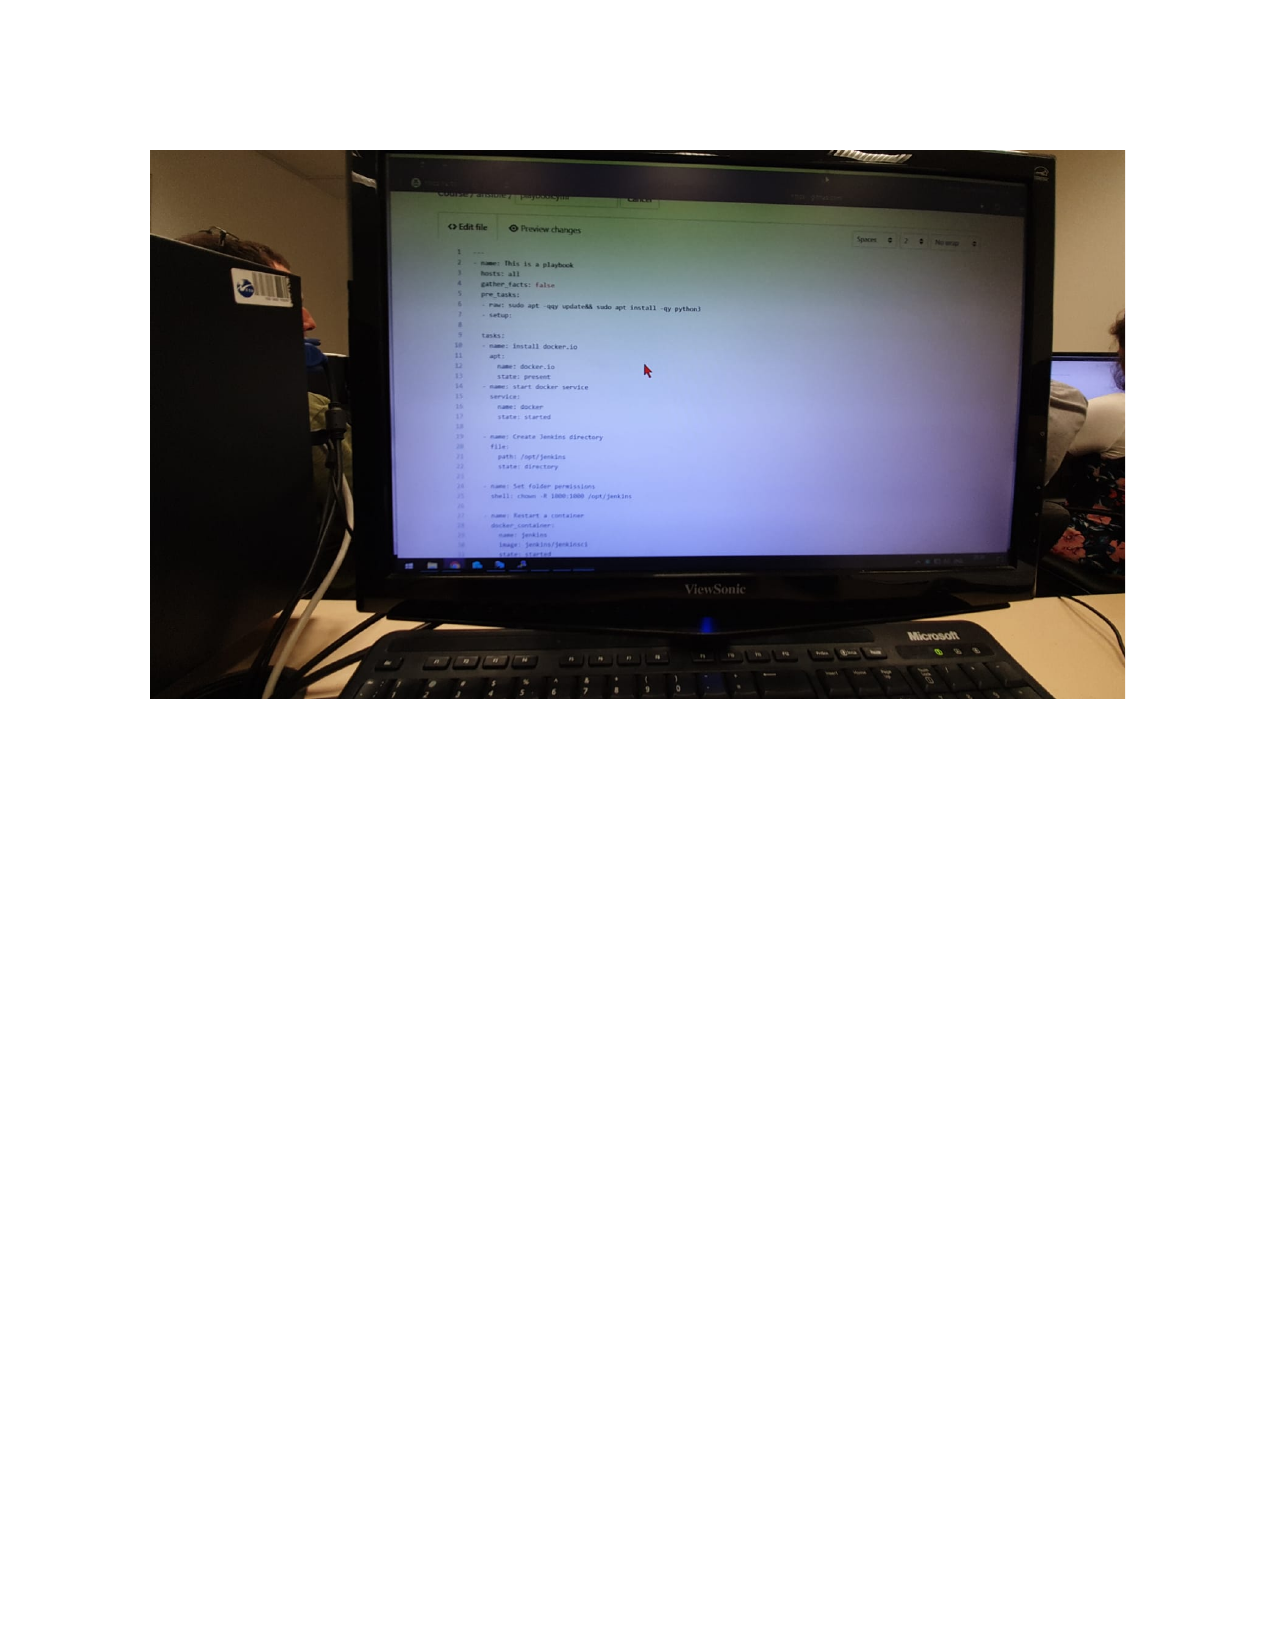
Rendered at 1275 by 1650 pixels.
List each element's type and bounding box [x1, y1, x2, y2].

picture [150, 150, 1125, 699]
